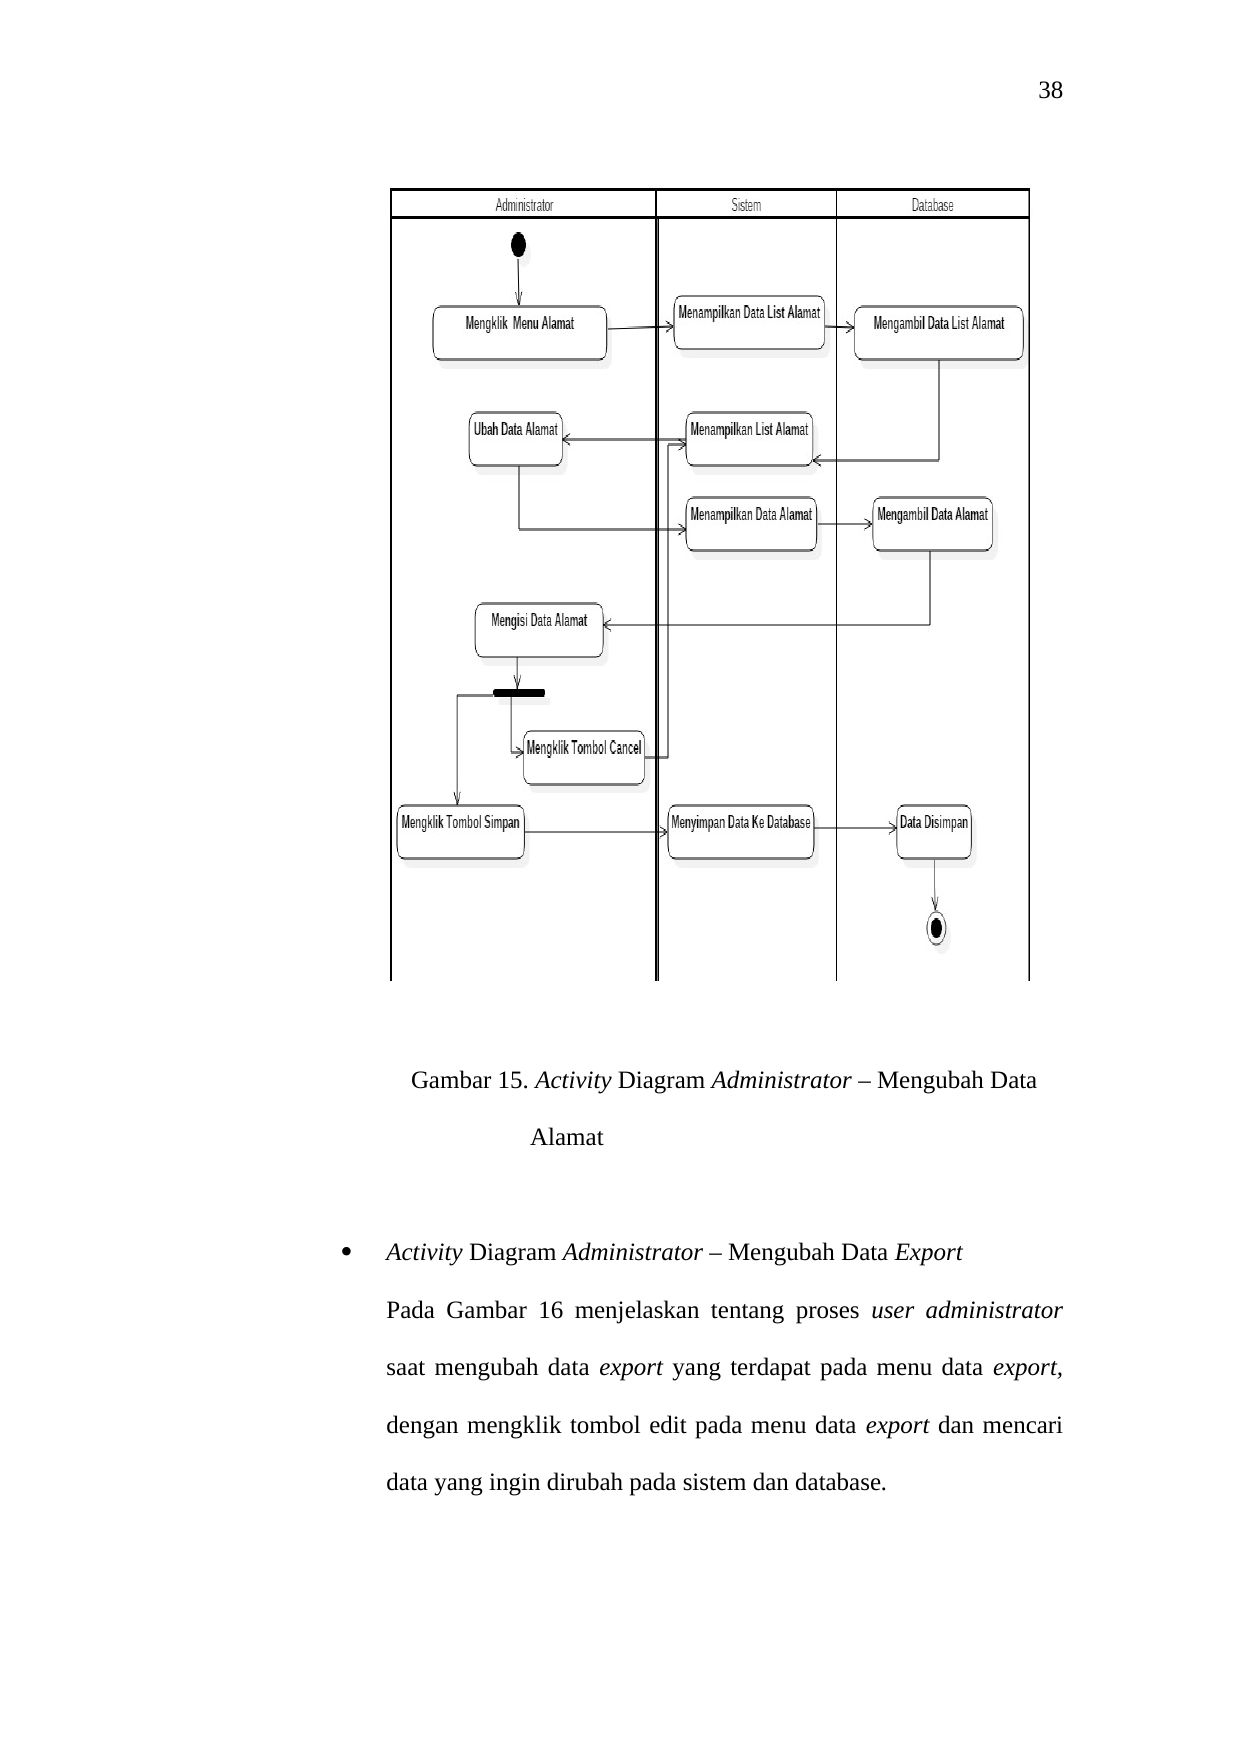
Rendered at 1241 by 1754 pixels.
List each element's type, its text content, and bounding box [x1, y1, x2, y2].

list Alamat [385, 1122, 1063, 1151]
list Gambar 15. Activity Diagram Administrator – Mengubah Data [385, 1065, 1063, 1093]
list Pada Gambar 16 menjelaskan tentang proses user administrator saat mengubah data export yang terdapat pada menu data export, dengan mengklik tombol edit pada menu data export dan mencari data yang ingin dirubah pada sistem dan database. [386, 1295, 1063, 1496]
picture [383, 177, 1059, 981]
list Activity Diagram Administrator – Mengubah Data Export [342, 1237, 1063, 1266]
